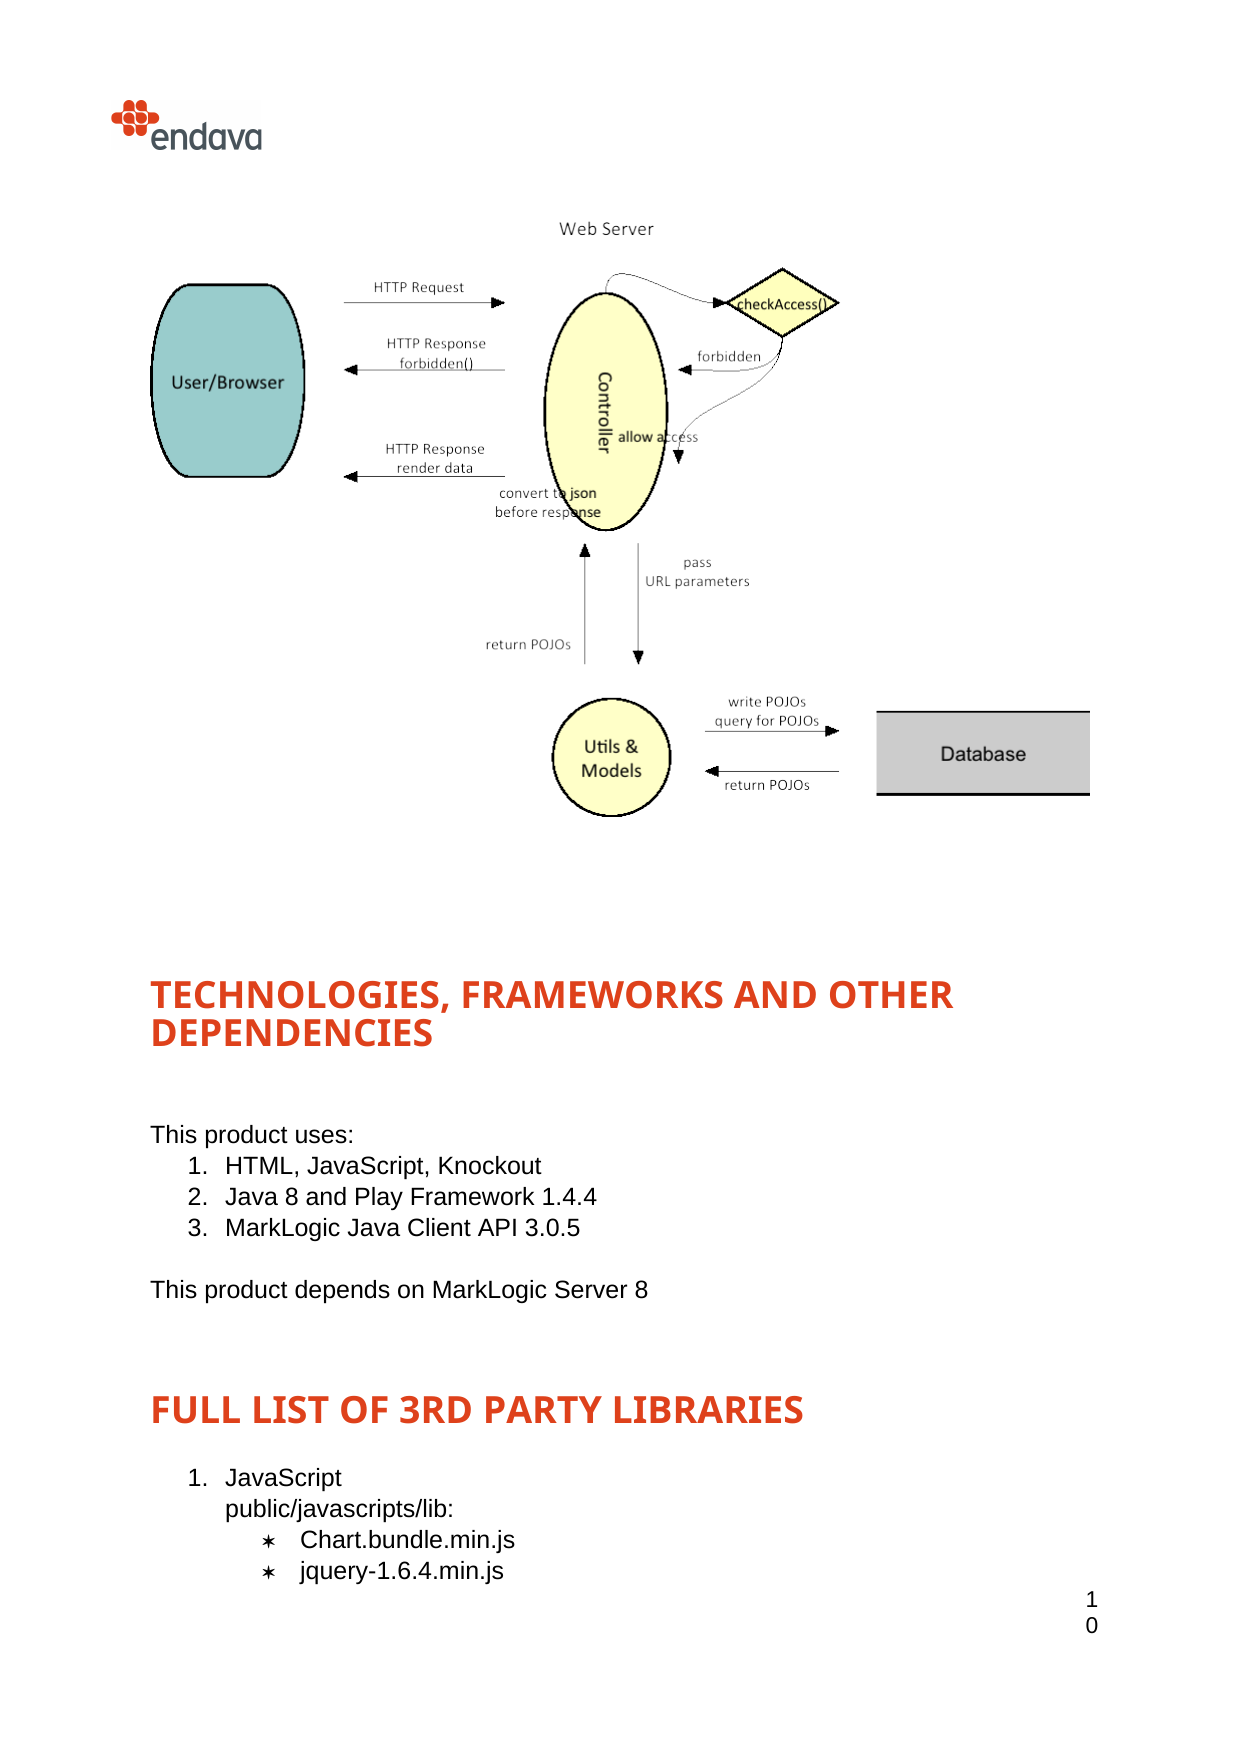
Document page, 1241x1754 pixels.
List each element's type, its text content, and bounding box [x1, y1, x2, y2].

list Chart.bundle.min.js [262, 1524, 1090, 1553]
picture [111, 100, 262, 150]
subtitle Technologies, frameworks and other dependencies [150, 976, 1090, 1058]
list JavaScript [187, 1462, 1090, 1491]
list jquery-1.6.4.min.js [262, 1556, 1090, 1584]
text Full list of 3rd party libraries [150, 1383, 1090, 1434]
list public/javascripts/lib: [225, 1493, 1090, 1522]
text This product depends on MarkLogic Server 8 [150, 1275, 1090, 1304]
list HTML, JavaScript, Knockout [187, 1151, 1090, 1179]
list MarkLogic Java Client API 3.0.5 [187, 1213, 1090, 1242]
list Java 8 and Play Framework 1.4.4 [187, 1182, 1090, 1211]
text This product uses: [150, 1120, 1090, 1148]
picture [150, 213, 1090, 817]
